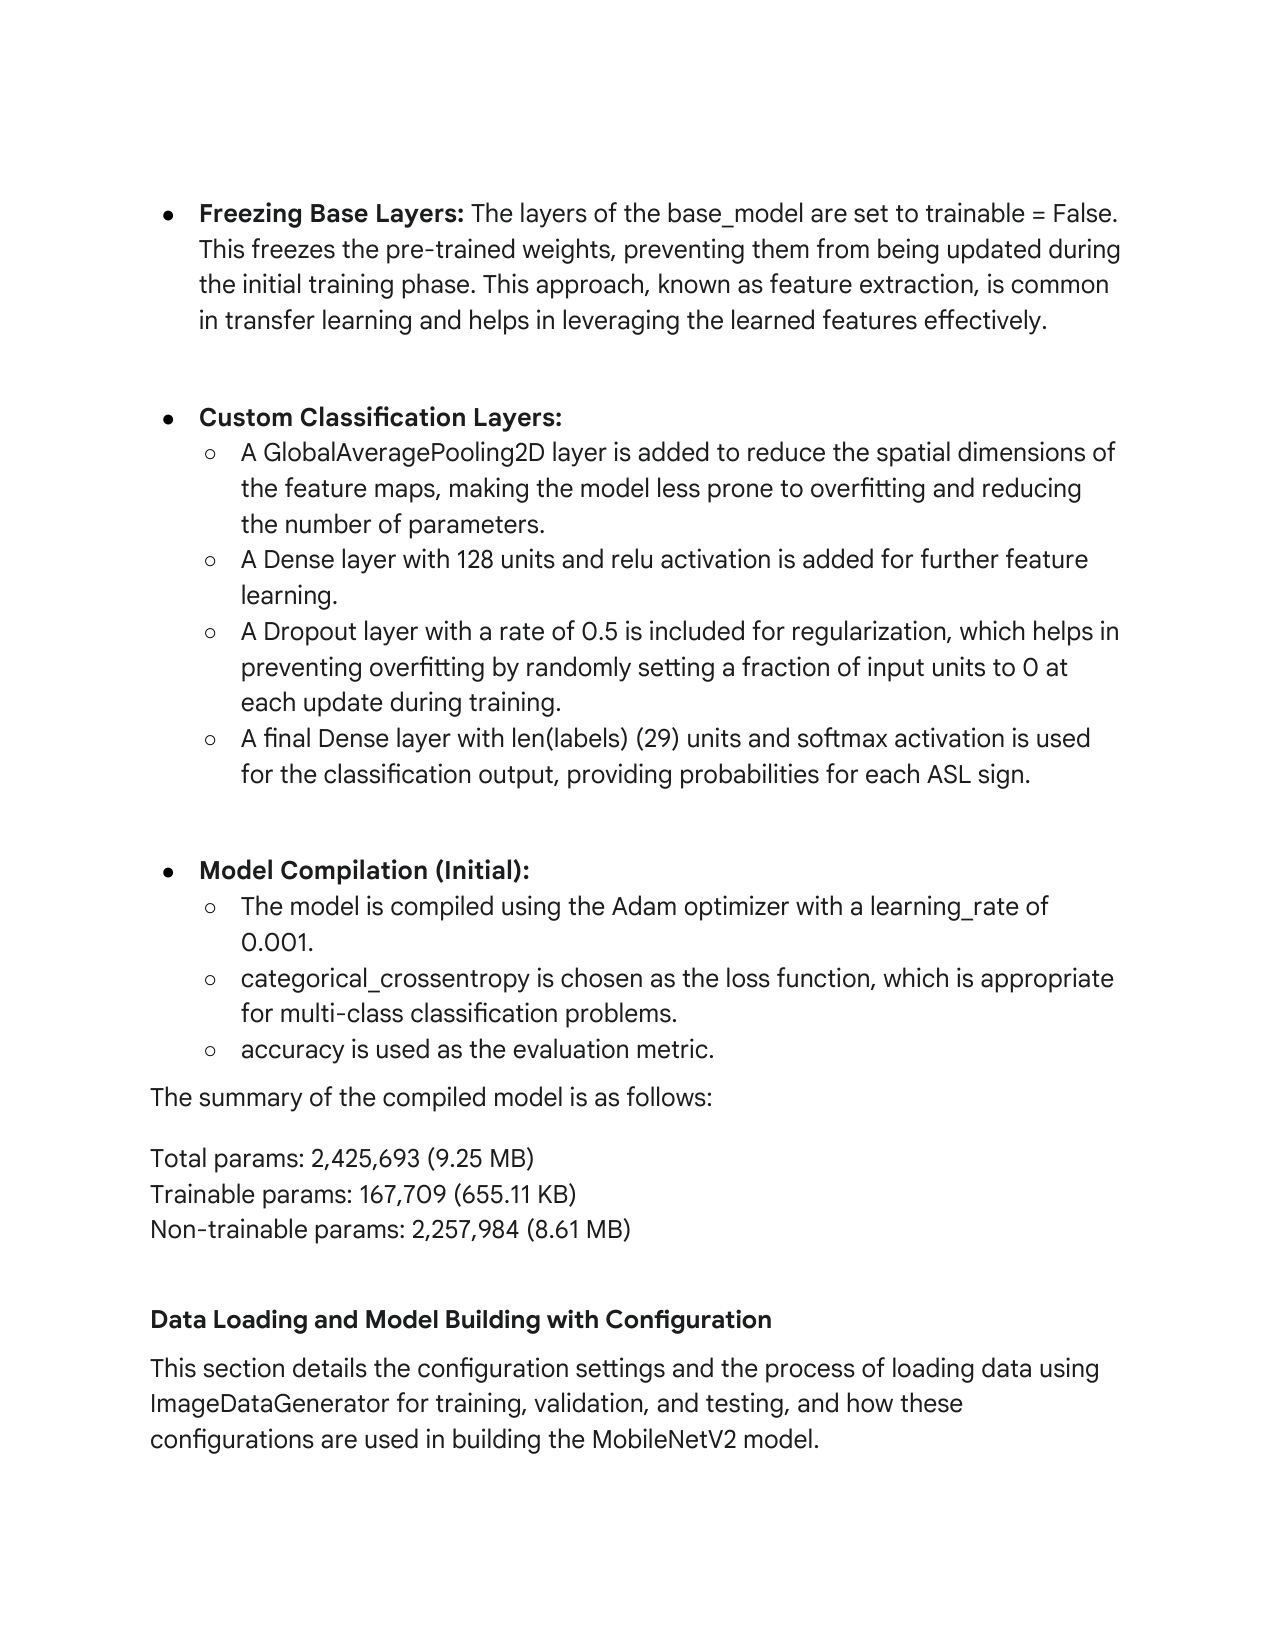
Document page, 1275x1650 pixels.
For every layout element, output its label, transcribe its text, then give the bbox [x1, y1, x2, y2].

list The model is compiled using the Adam optimizer with a learning_rate of 0.001. [203, 891, 1125, 958]
list A GlobalAveragePooling2D layer is added to reduce the spatial dimensions of the feature maps, making the model less prone to overfitting and reducing the number of parameters. [203, 438, 1125, 540]
list A Dropout layer with a rate of 0.5 is included for regularization, which helps in preventing overfitting by randomly setting a fraction of input units to 0 at each update during training. [203, 616, 1125, 719]
subtitle Data Loading and Model Building with Configuration [150, 1305, 1125, 1336]
list Custom Classification Layers: [161, 402, 1125, 433]
list Freezing Base Layers: The layers of the base_model are set to trainable = False. This freezes the pre-trained weights, preventing them from being updated during the initial training phase. This approach, known as feature extraction, is common in transfer learning and helps in leveraging the learned features effectively. [161, 198, 1125, 337]
list accuracy is used as the evaluation metric. [203, 1034, 1125, 1066]
list A Dense layer with 128 units and relu activation is added for further feature learning. [203, 545, 1125, 612]
list Model Compilation (Initial): [161, 856, 1125, 887]
list A final Dense layer with len(labels) (29) units and softmax activation is used for the classification output, providing probabilities for each ASL sign. [203, 723, 1125, 791]
text This section details the configuration settings and the process of loading data using ImageDataGenerator for training, validation, and testing, and how these configurations are used in building the MobileNetV2 model. [150, 1353, 1125, 1456]
text Total params: 2,425,693 (9.25 MB) Trainable params: 167,709 (655.11 KB) Non-trainable params: 2,257,984 (8.61 MB) [150, 1143, 1125, 1276]
list categorical_crossentropy is chosen as the loss function, which is appropriate for multi-class classification problems. [203, 963, 1125, 1030]
text The summary of the compiled model is as follows: [150, 1082, 1125, 1114]
